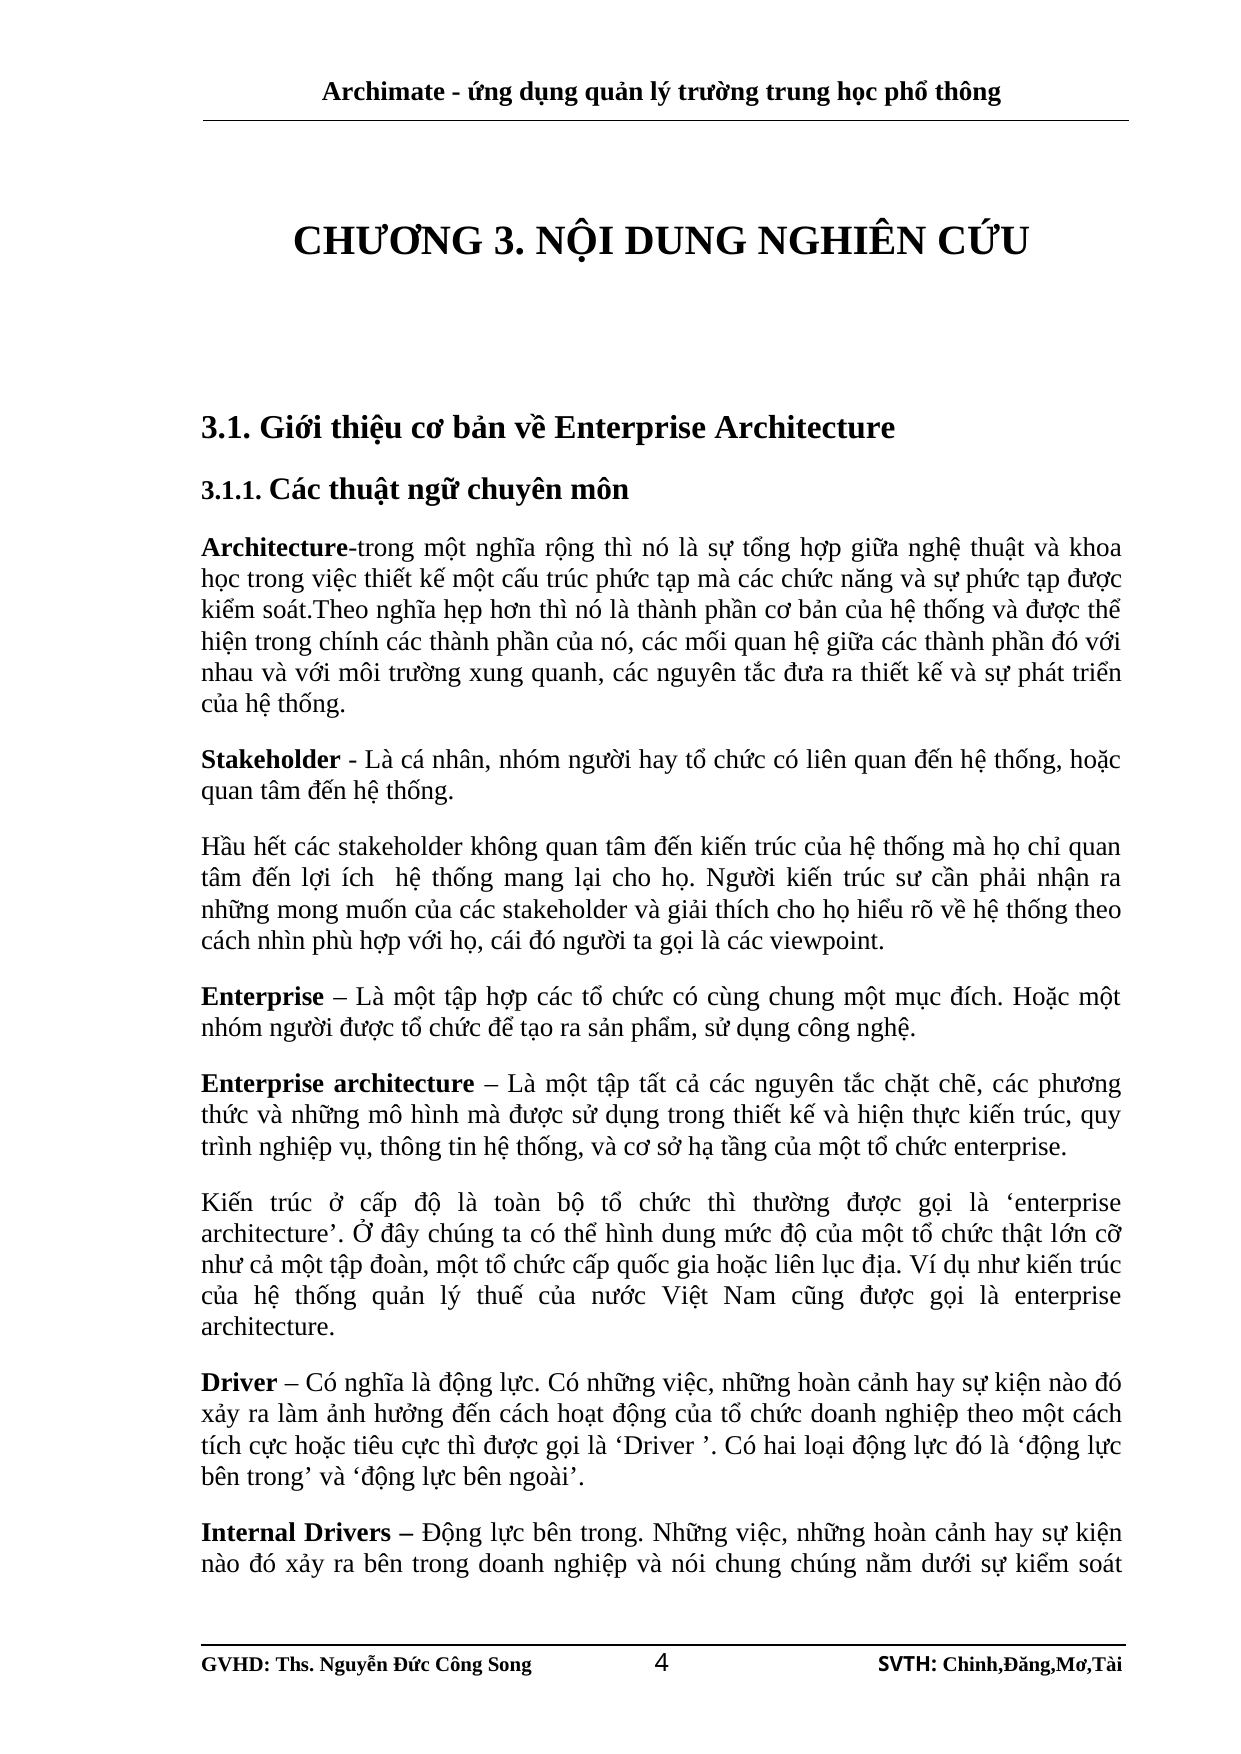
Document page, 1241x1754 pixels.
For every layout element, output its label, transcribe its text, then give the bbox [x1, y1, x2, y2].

text Architecture-trong một nghĩa rộng thì nó là sự tổng hợp giữa nghệ thuật và khoa học trong việc thiết kế một cấu trúc phức tạp mà các chức năng và sự phức tạp được kiểm soát.Theo nghĩa hẹp hơn thì nó là thành phần cơ bản của hệ thống và được thể hiện trong chính các thành phần của nó, các mối quan hệ giữa các thành phần đó với nhau và với môi trường xung quanh, các nguyên tắc đưa ra thiết kế và sự phát triển của hệ thống. [201, 531, 1122, 718]
text Stakeholder - Là cá nhân, nhóm người hay tổ chức có liên quan đến hệ thống, hoặc quan tâm đến hệ thống. [201, 743, 1122, 805]
subtitle NỘI DUNG NGHIÊN CỨU [201, 216, 1122, 263]
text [201, 1516, 1122, 1578]
text Enterprise – Là một tập hợp các tổ chức có cùng chung một mục đích. Hoặc một nhóm người được tổ chức để tạo ra sản phẩm, sử dụng công nghệ. [201, 980, 1122, 1042]
list Các thuật ngữ chuyên môn [201, 470, 1122, 506]
text Enterprise architecture – Là một tập tất cả các nguyên tắc chặt chẽ, các phương thức và những mô hình mà được sử dụng trong thiết kế và hiện thực kiến trúc, quy trình nghiệp vụ, thông tin hệ thống, và cơ sở hạ tầng của một tổ chức enterprise. [201, 1067, 1122, 1161]
list Giới thiệu cơ bản về Enterprise Architecture [201, 407, 1122, 445]
text Driver – Có nghĩa là động lực. Có những việc, những hoàn cảnh hay sự kiện nào đó xảy ra làm ảnh hưởng đến cách hoạt động của tổ chức doanh nghiệp theo một cách tích cực hoặc tiêu cực thì được gọi là ‘Driver ’. Có hai loại động lực đó là ‘động lực bên trong’ và ‘động lực bên ngoài’. [201, 1366, 1122, 1491]
text Hầu hết các stakeholder không quan tâm đến kiến trúc của hệ thống mà họ chỉ quan tâm đến lợi ích hệ thống mang lại cho họ. Người kiến trúc sư cần phải nhận ra những mong muốn của các stakeholder và giải thích cho họ hiểu rõ về hệ thống theo cách nhìn phù hợp với họ, cái đó người ta gọi là các viewpoint. [201, 830, 1122, 955]
text Kiến trúc ở cấp độ là toàn bộ tổ chức thì thường được gọi là ‘enterprise architecture’. Ở đây chúng ta có thể hình dung mức độ của một tổ chức thật lớn cỡ như cả một tập đoàn, một tổ chức cấp quốc gia hoặc liên lục địa. Ví dụ như kiến trúc của hệ thống quản lý thuế của nước Việt Nam cũng được gọi là enterprise architecture. [201, 1186, 1122, 1341]
